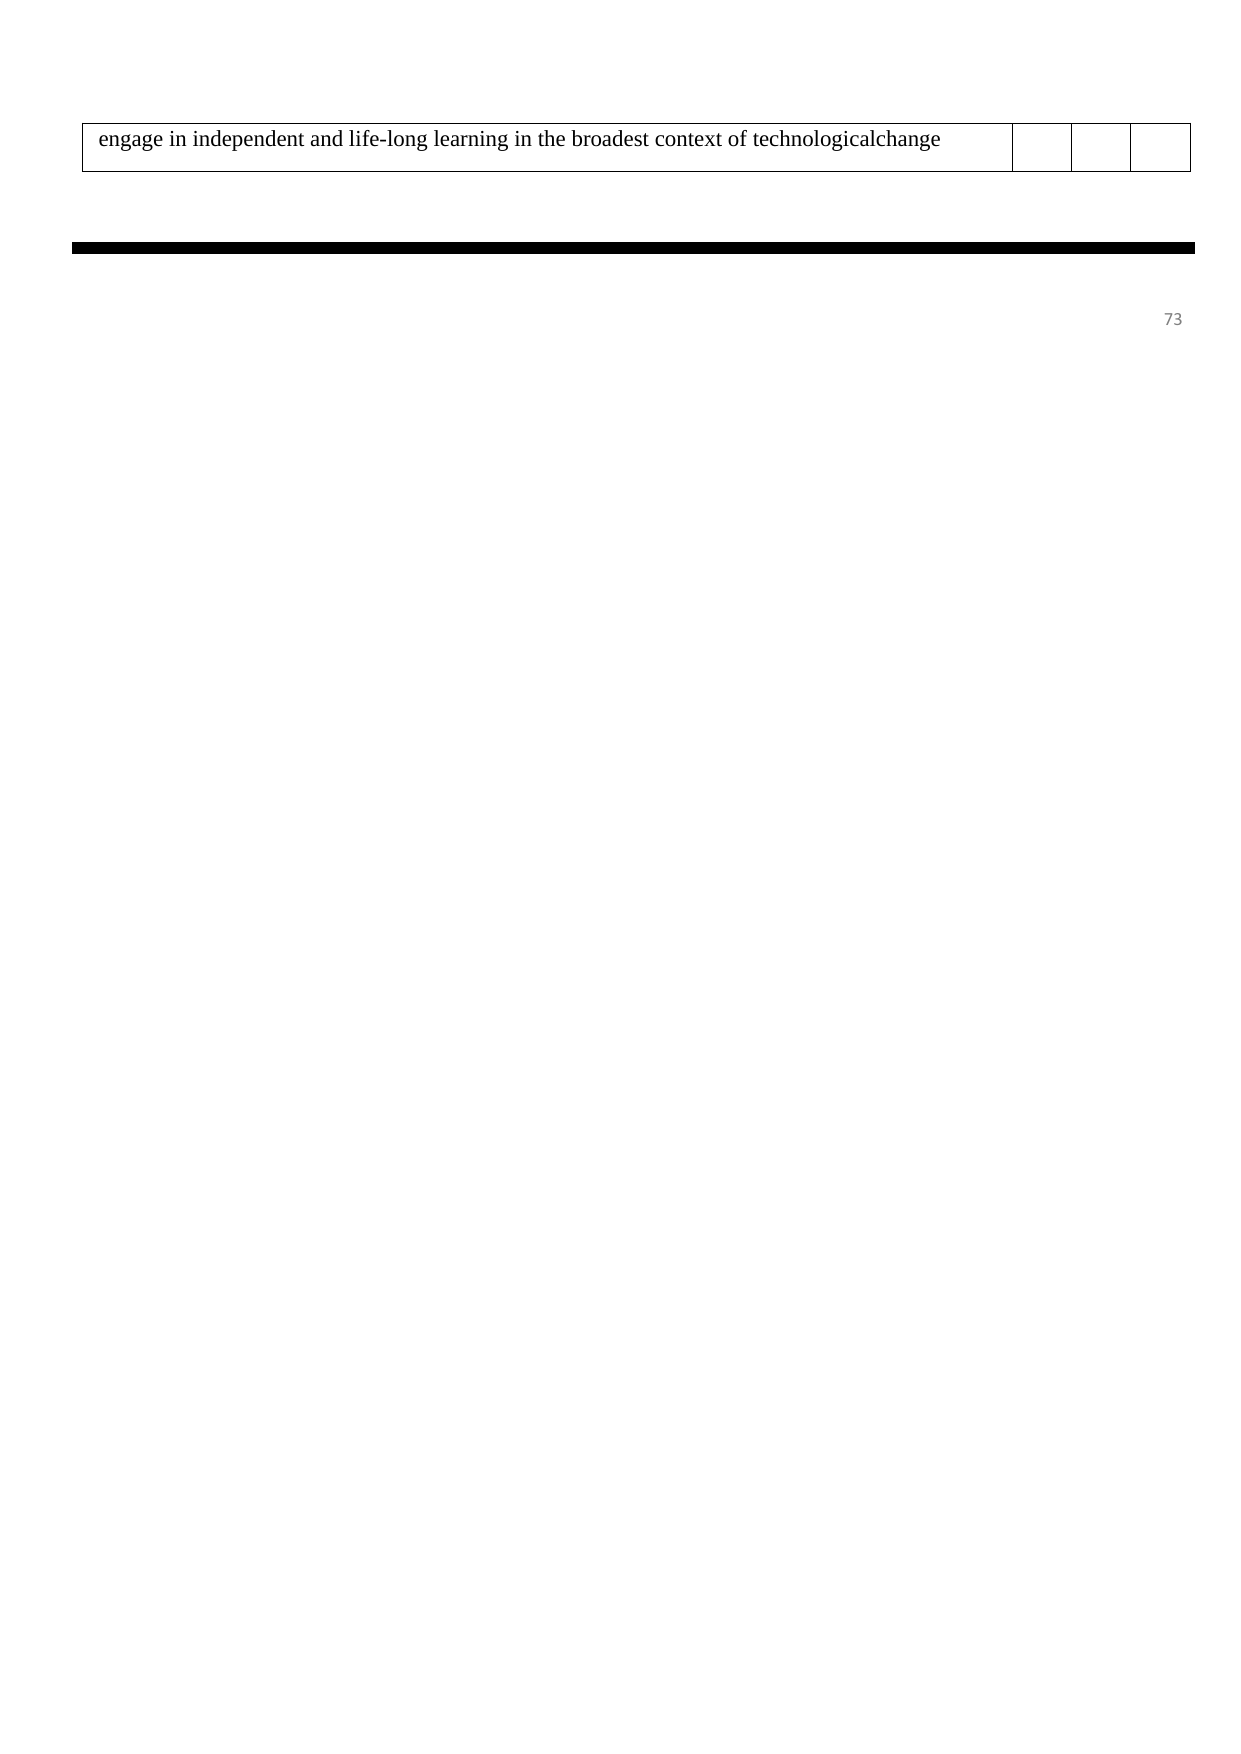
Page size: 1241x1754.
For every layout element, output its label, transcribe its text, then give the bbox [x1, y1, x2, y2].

table_cell [1131, 124, 1190, 171]
table_cell [1013, 124, 1071, 171]
text 73 [84, 307, 1187, 330]
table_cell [83, 124, 1012, 171]
table_cell [1072, 124, 1130, 171]
